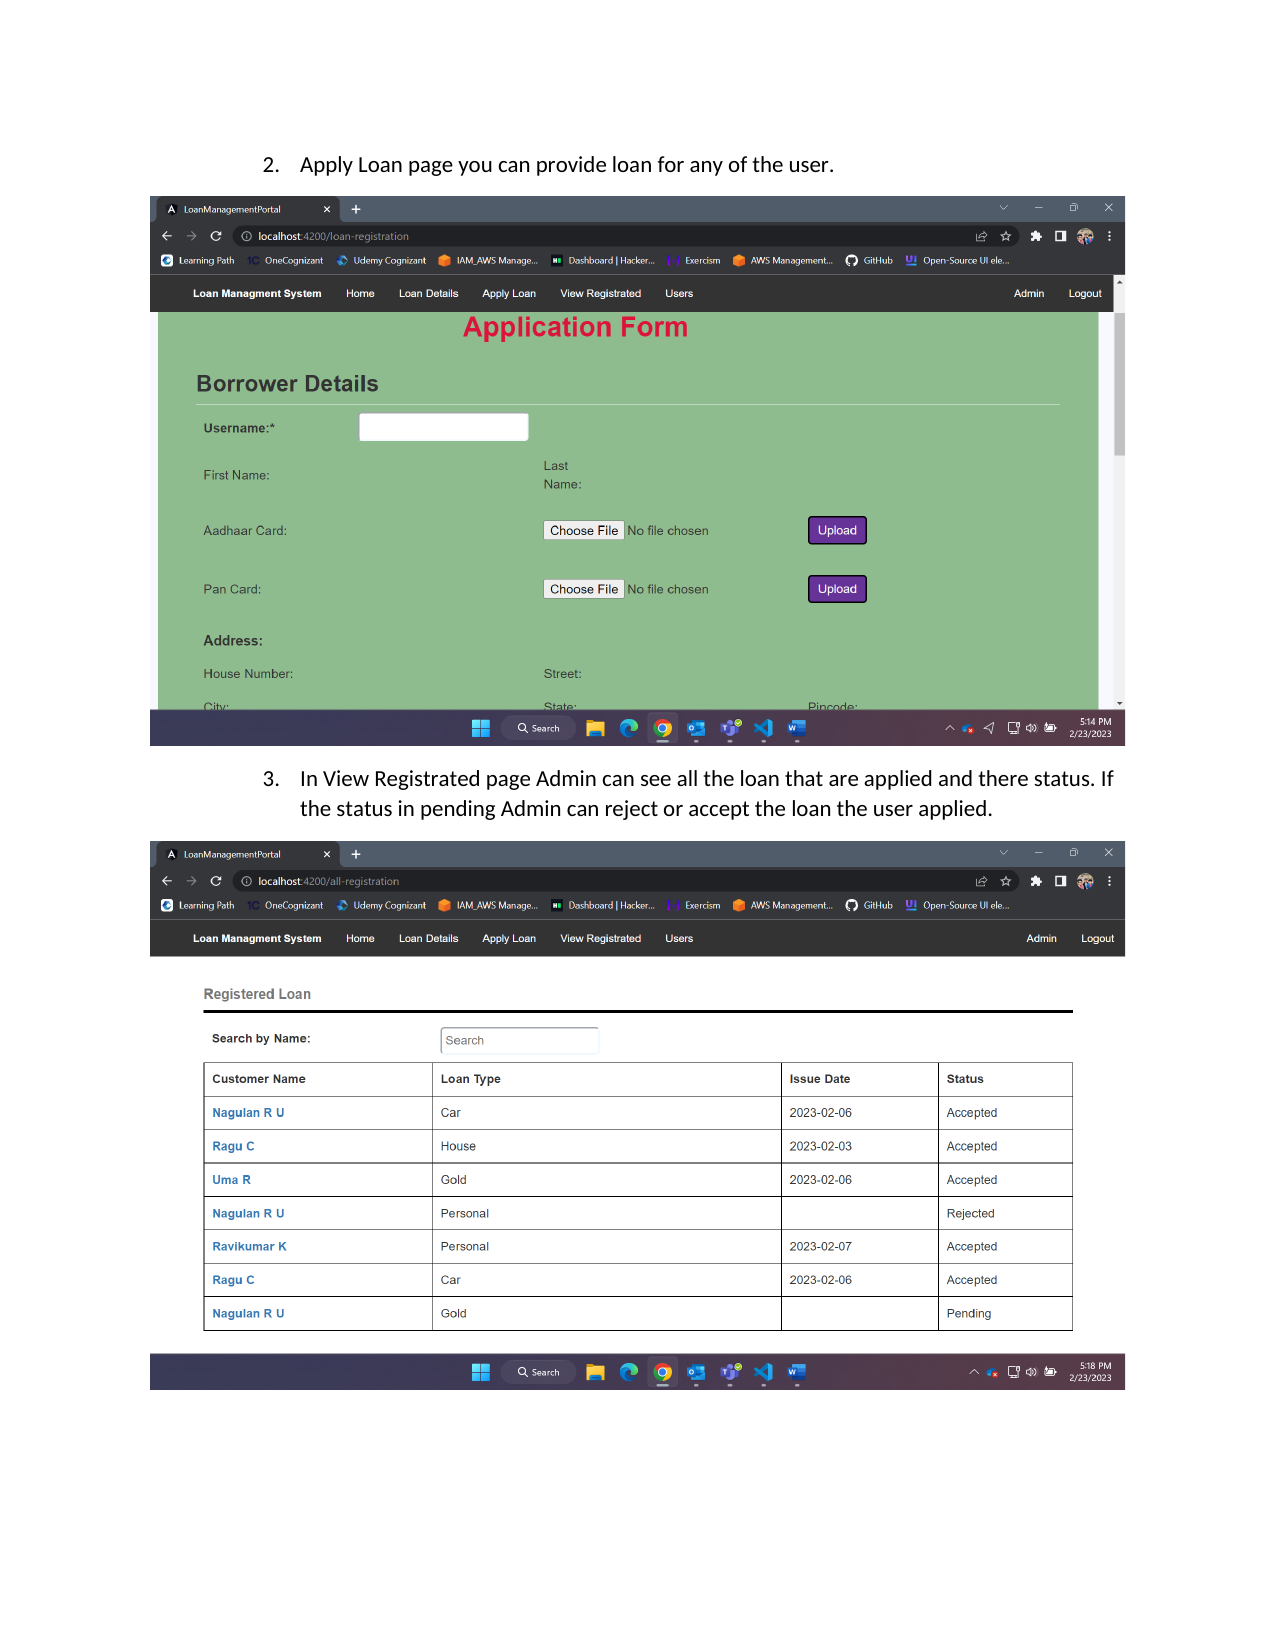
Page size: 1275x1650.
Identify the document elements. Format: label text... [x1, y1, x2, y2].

list Apply Loan page you can provide loan for any of the user. [262, 150, 1125, 178]
picture [150, 196, 1125, 746]
picture [150, 841, 1125, 1390]
list In View Registrated page Admin can see all the loan that are applied and there status. If the status in pending Admin can reject or accept the loan the user applied. [262, 764, 1125, 822]
